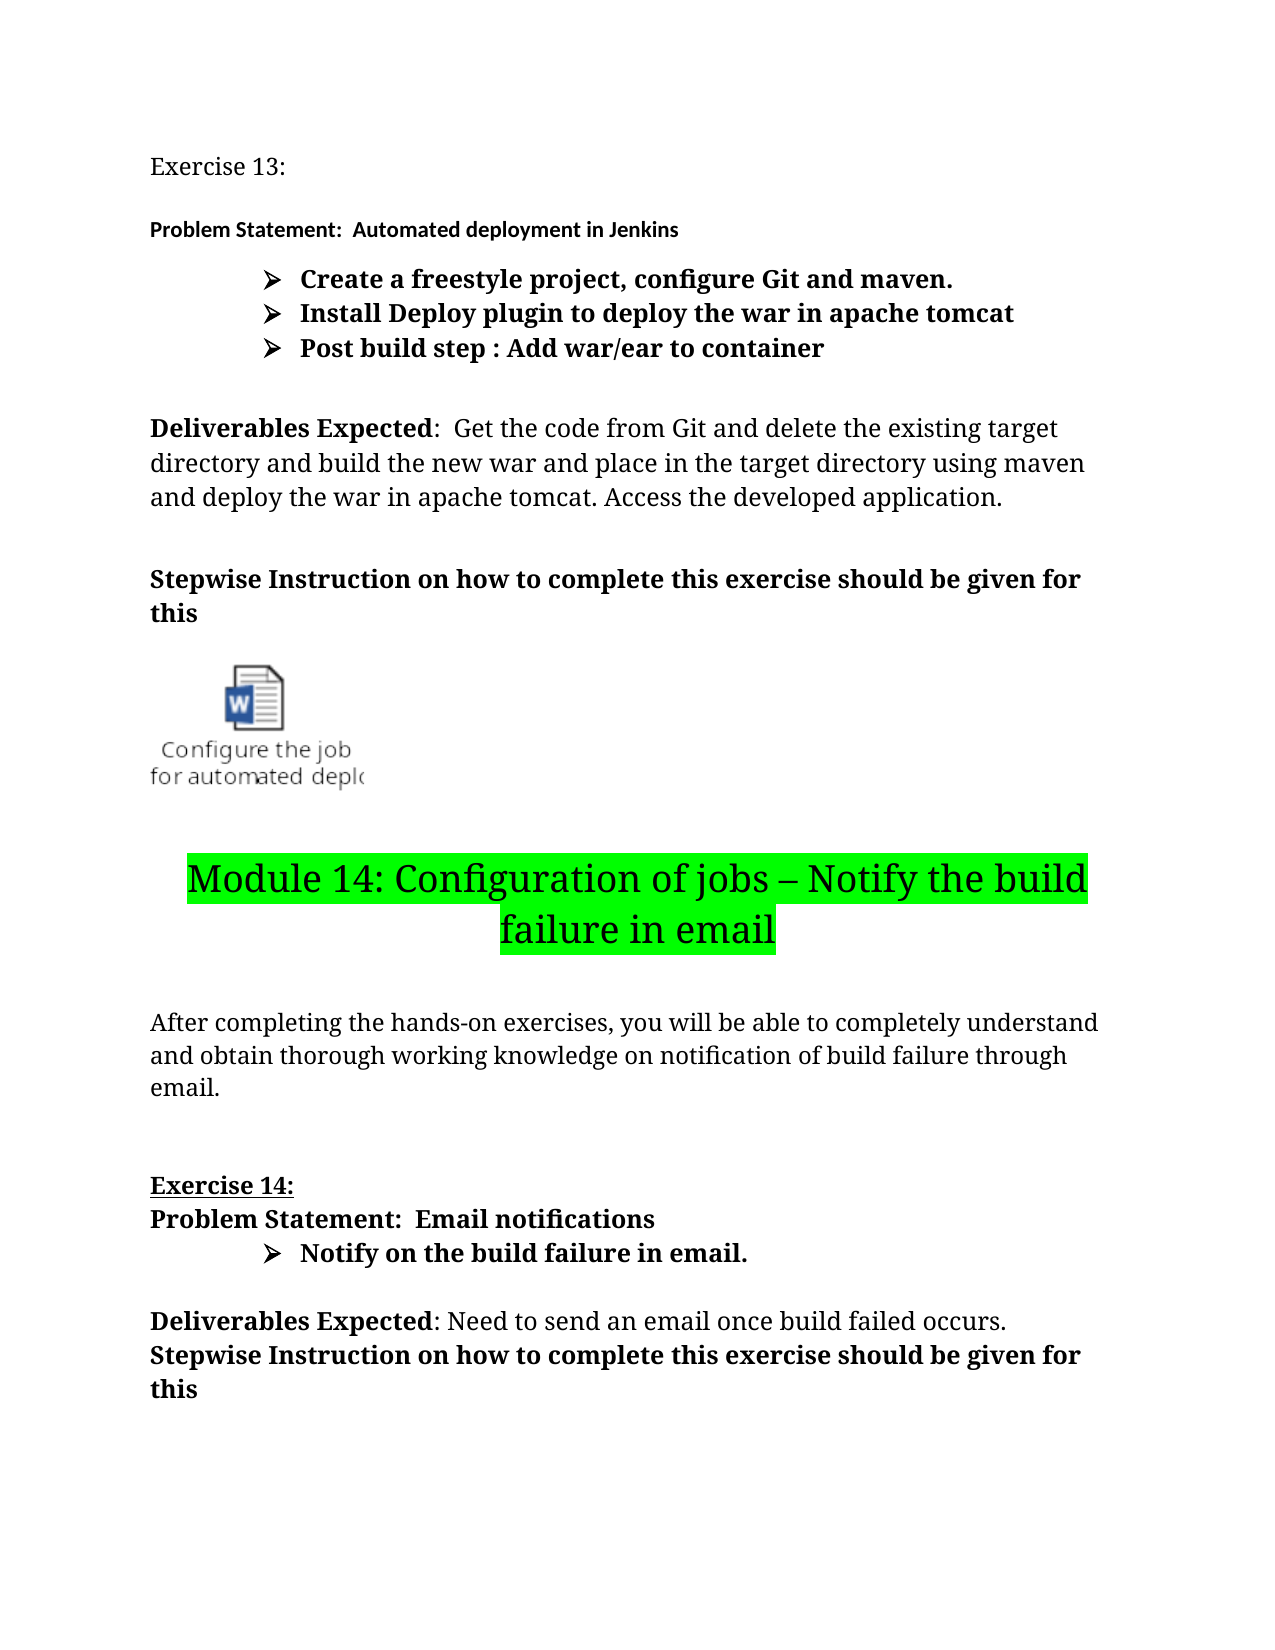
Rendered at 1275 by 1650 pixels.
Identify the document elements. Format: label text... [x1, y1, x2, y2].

text Exercise 14: [150, 1169, 1125, 1202]
text Problem Statement: Email notifications [150, 1202, 1125, 1236]
text Exercise 13: [150, 150, 1125, 183]
text After completing the hands-on exercises, you will be able to completely understand and obtain thorough working knowledge on notification of build failure through email. [150, 1006, 1125, 1104]
list Notify on the build failure in email. [262, 1236, 1125, 1270]
text Deliverables Expected: Need to send an email once build failed occurs. [150, 1304, 1125, 1338]
text Stepwise Instruction on how to complete this exercise should be given for this [150, 562, 1125, 630]
text Problem Statement: Automated deployment in Jenkins [150, 215, 1125, 243]
text Stepwise Instruction on how to complete this exercise should be given for this [150, 1338, 1125, 1406]
text Deliverables Expected: Get the code from Git and delete the existing target directory and build the new war and place in the target directory using maven and deploy the war in apache tomcat. Access the developed application. [150, 411, 1125, 513]
list Install Deploy plugin to deploy the war in apache tomcat [262, 296, 1125, 330]
list Post build step : Add war/ear to container [262, 330, 1125, 364]
list Create a freestyle project, configure Git and maven. [262, 262, 1125, 296]
text Module 14: Configuration of jobs – Notify the build failure in email [150, 853, 500, 955]
text Module 14: Configuration of jobs – Notify the build failure in email [776, 853, 1125, 955]
